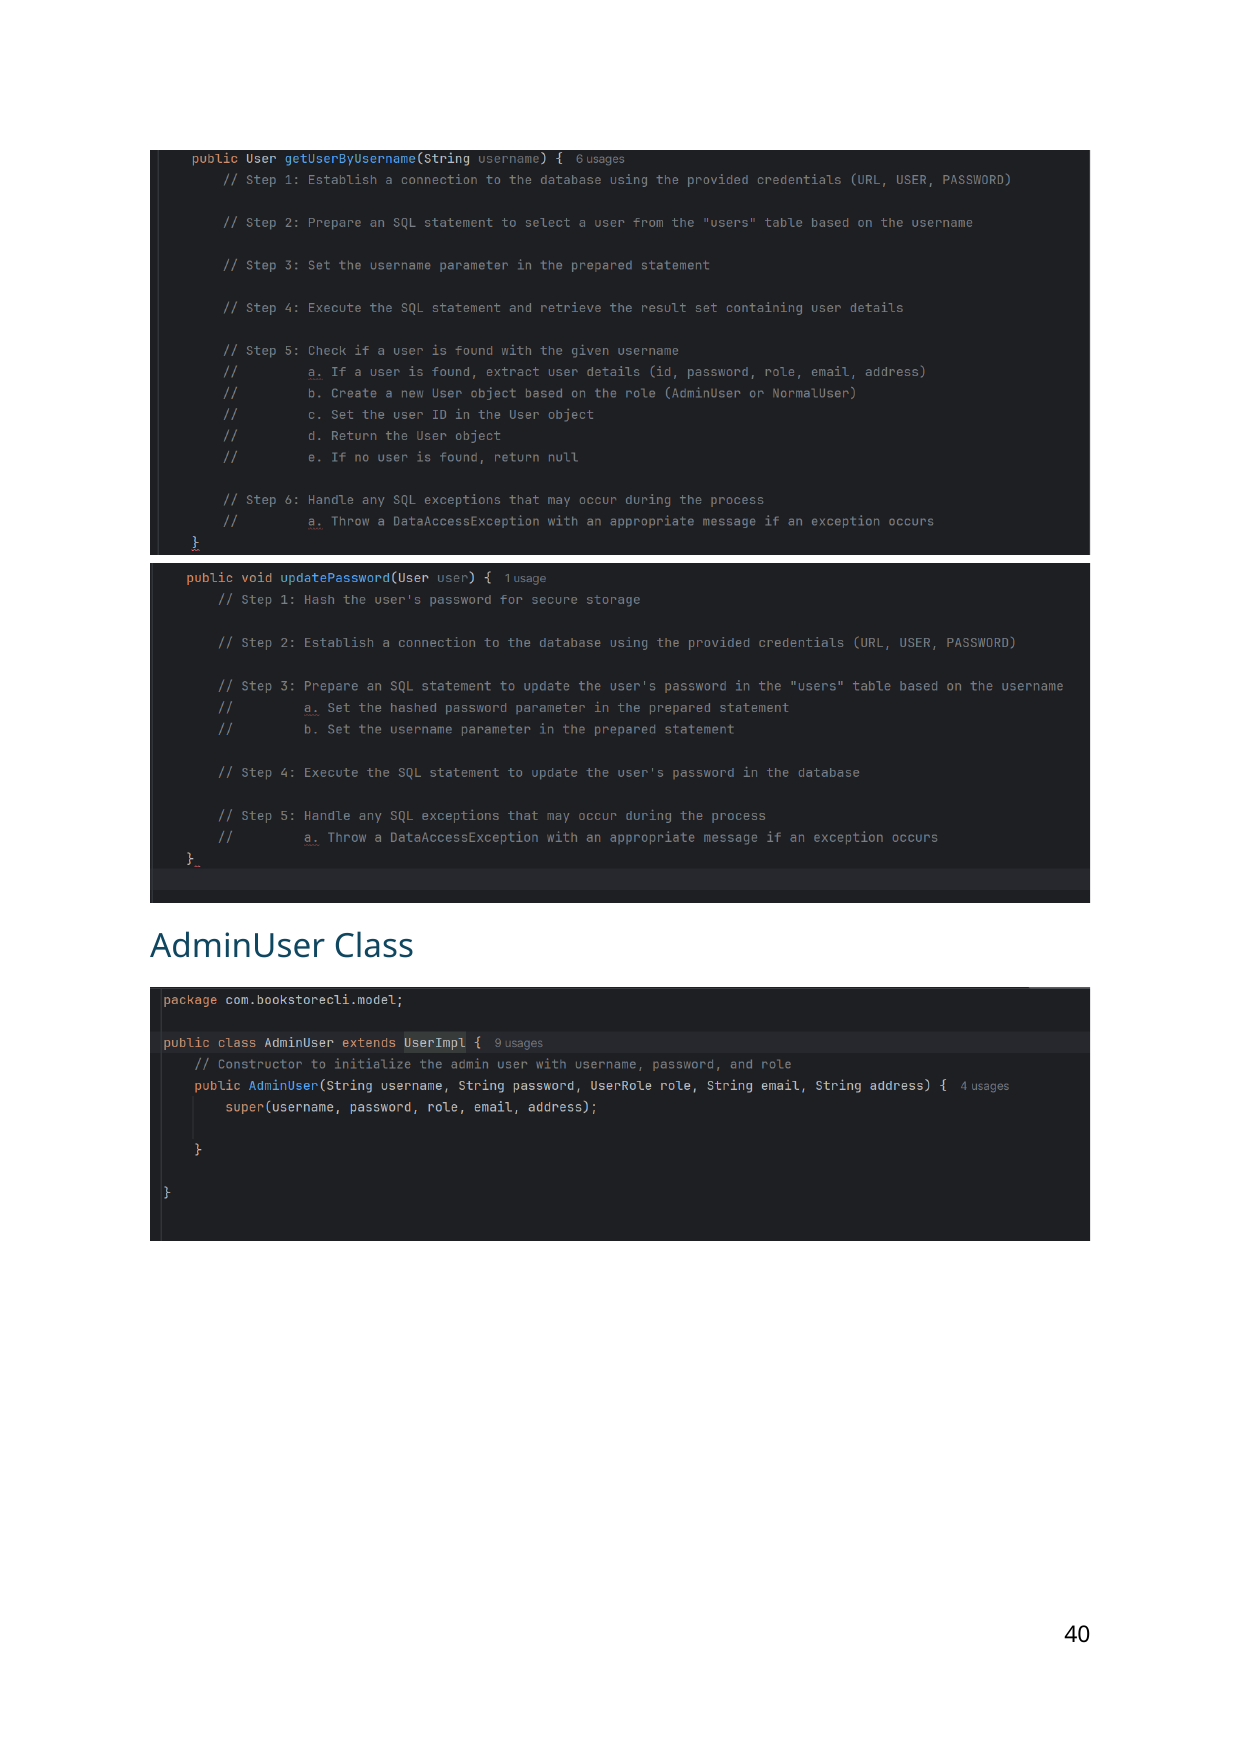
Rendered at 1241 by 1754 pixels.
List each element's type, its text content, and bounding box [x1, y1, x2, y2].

text AdminUser Class [150, 922, 1090, 967]
picture [150, 987, 1091, 1241]
picture [150, 150, 1091, 555]
picture [150, 563, 1091, 903]
